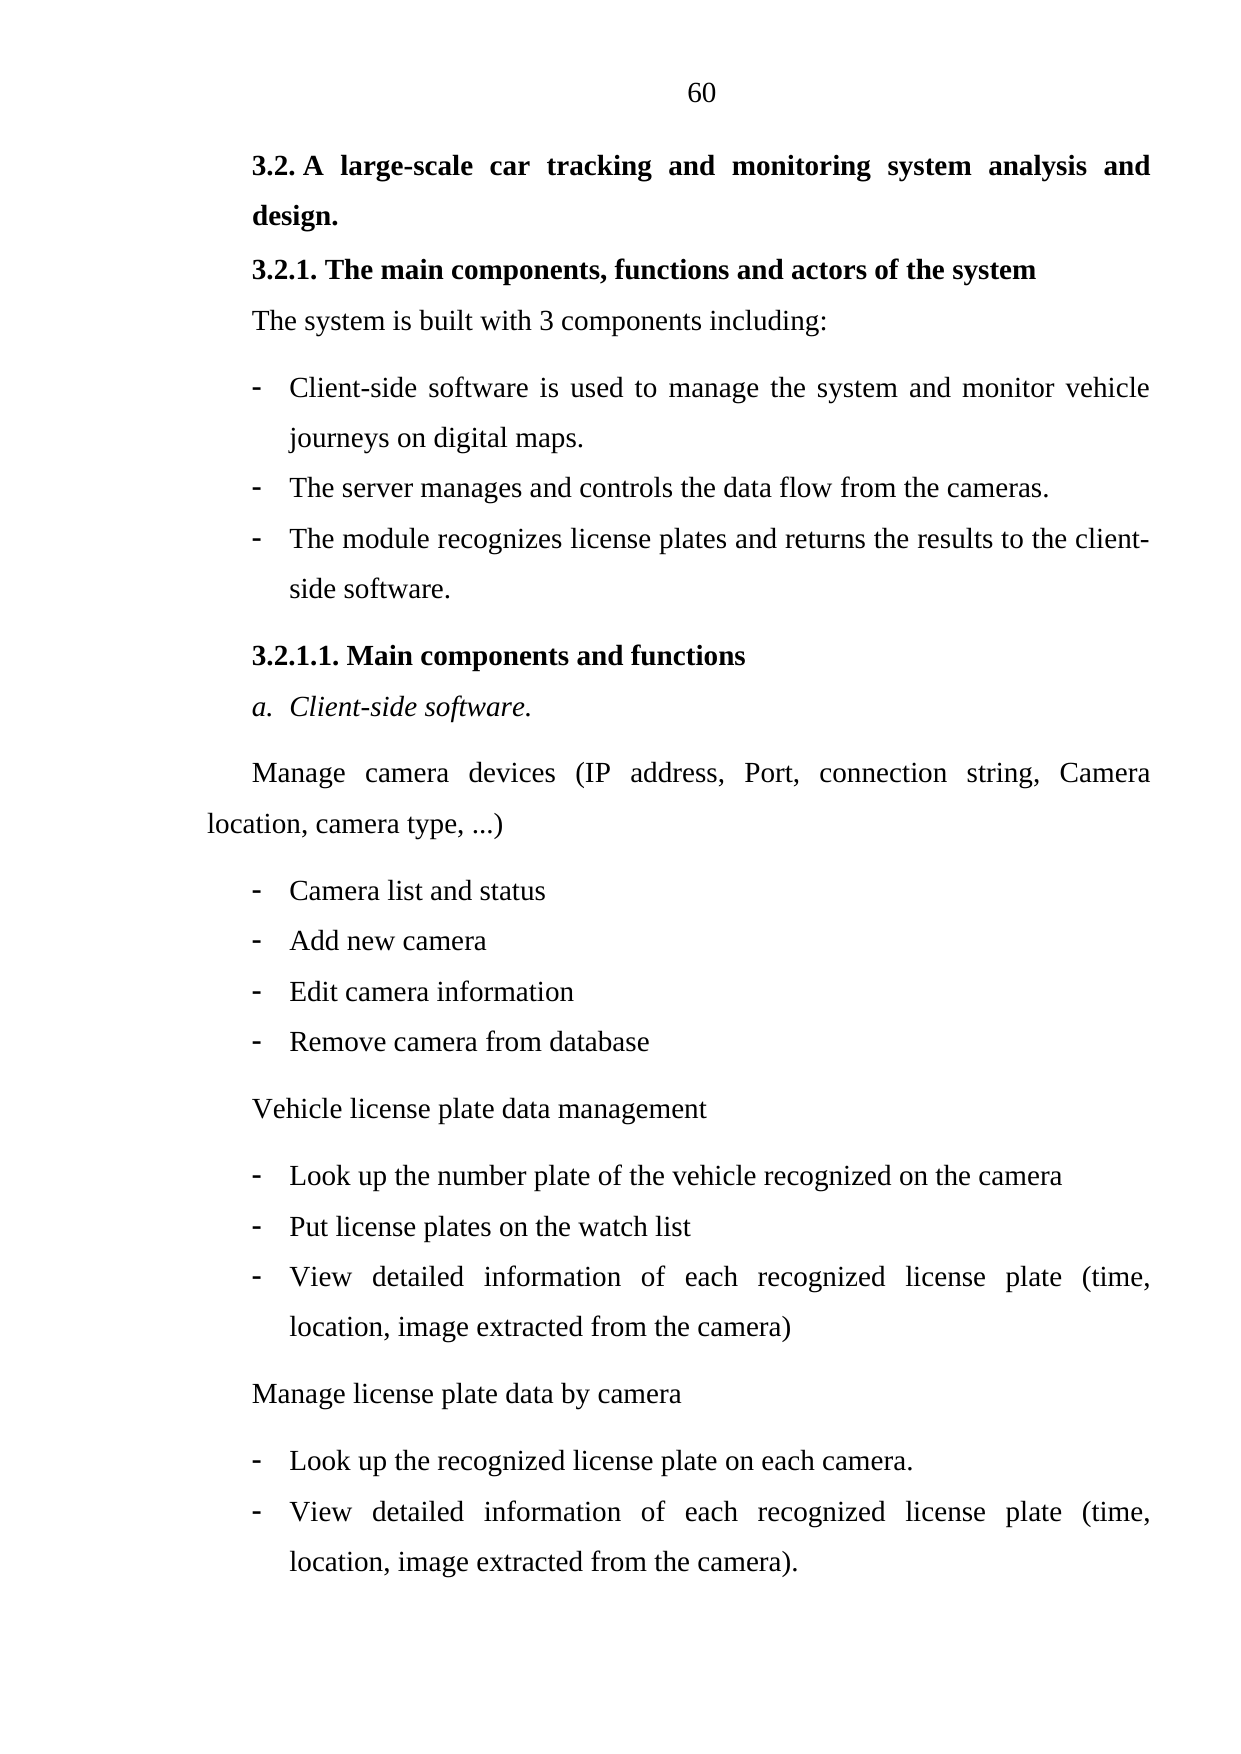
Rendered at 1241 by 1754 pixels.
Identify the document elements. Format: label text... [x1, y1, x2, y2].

list Add new camera [252, 923, 1152, 957]
list Look up the number plate of the vehicle recognized on the camera [252, 1158, 1152, 1192]
list View detailed information of each recognized license plate (time, location, image extracted from the camera). [252, 1494, 1152, 1578]
list Client-side software is used to manage the system and monitor vehicle journeys on digital maps. [252, 370, 1152, 454]
text Main components and functions [252, 638, 1152, 672]
list Edit camera information [252, 974, 1152, 1007]
list The module recognizes license plates and returns the results to the client-side software. [252, 521, 1152, 605]
text Manage license plate data by camera [207, 1376, 1152, 1410]
text Vehicle license plate data management [207, 1091, 1152, 1125]
text The system is built with 3 components including: [207, 303, 1152, 336]
list View detailed information of each recognized license plate (time, location, image extracted from the camera) [252, 1259, 1152, 1343]
list Look up the recognized license plate on each camera. [252, 1443, 1152, 1477]
list Camera list and status [252, 873, 1152, 907]
list Put license plates on the watch list [252, 1209, 1152, 1242]
text The main components, functions and actors of the system [252, 252, 1152, 286]
text Manage camera devices (IP address, Port, connection string, Camera location, camera type, ...) [207, 756, 1152, 839]
list Client-side software. [252, 689, 1152, 722]
list The server manages and controls the data flow from the cameras. [252, 471, 1152, 504]
text A large-scale car tracking and monitoring system analysis and design. [252, 148, 1152, 232]
list Remove camera from database [252, 1024, 1152, 1058]
